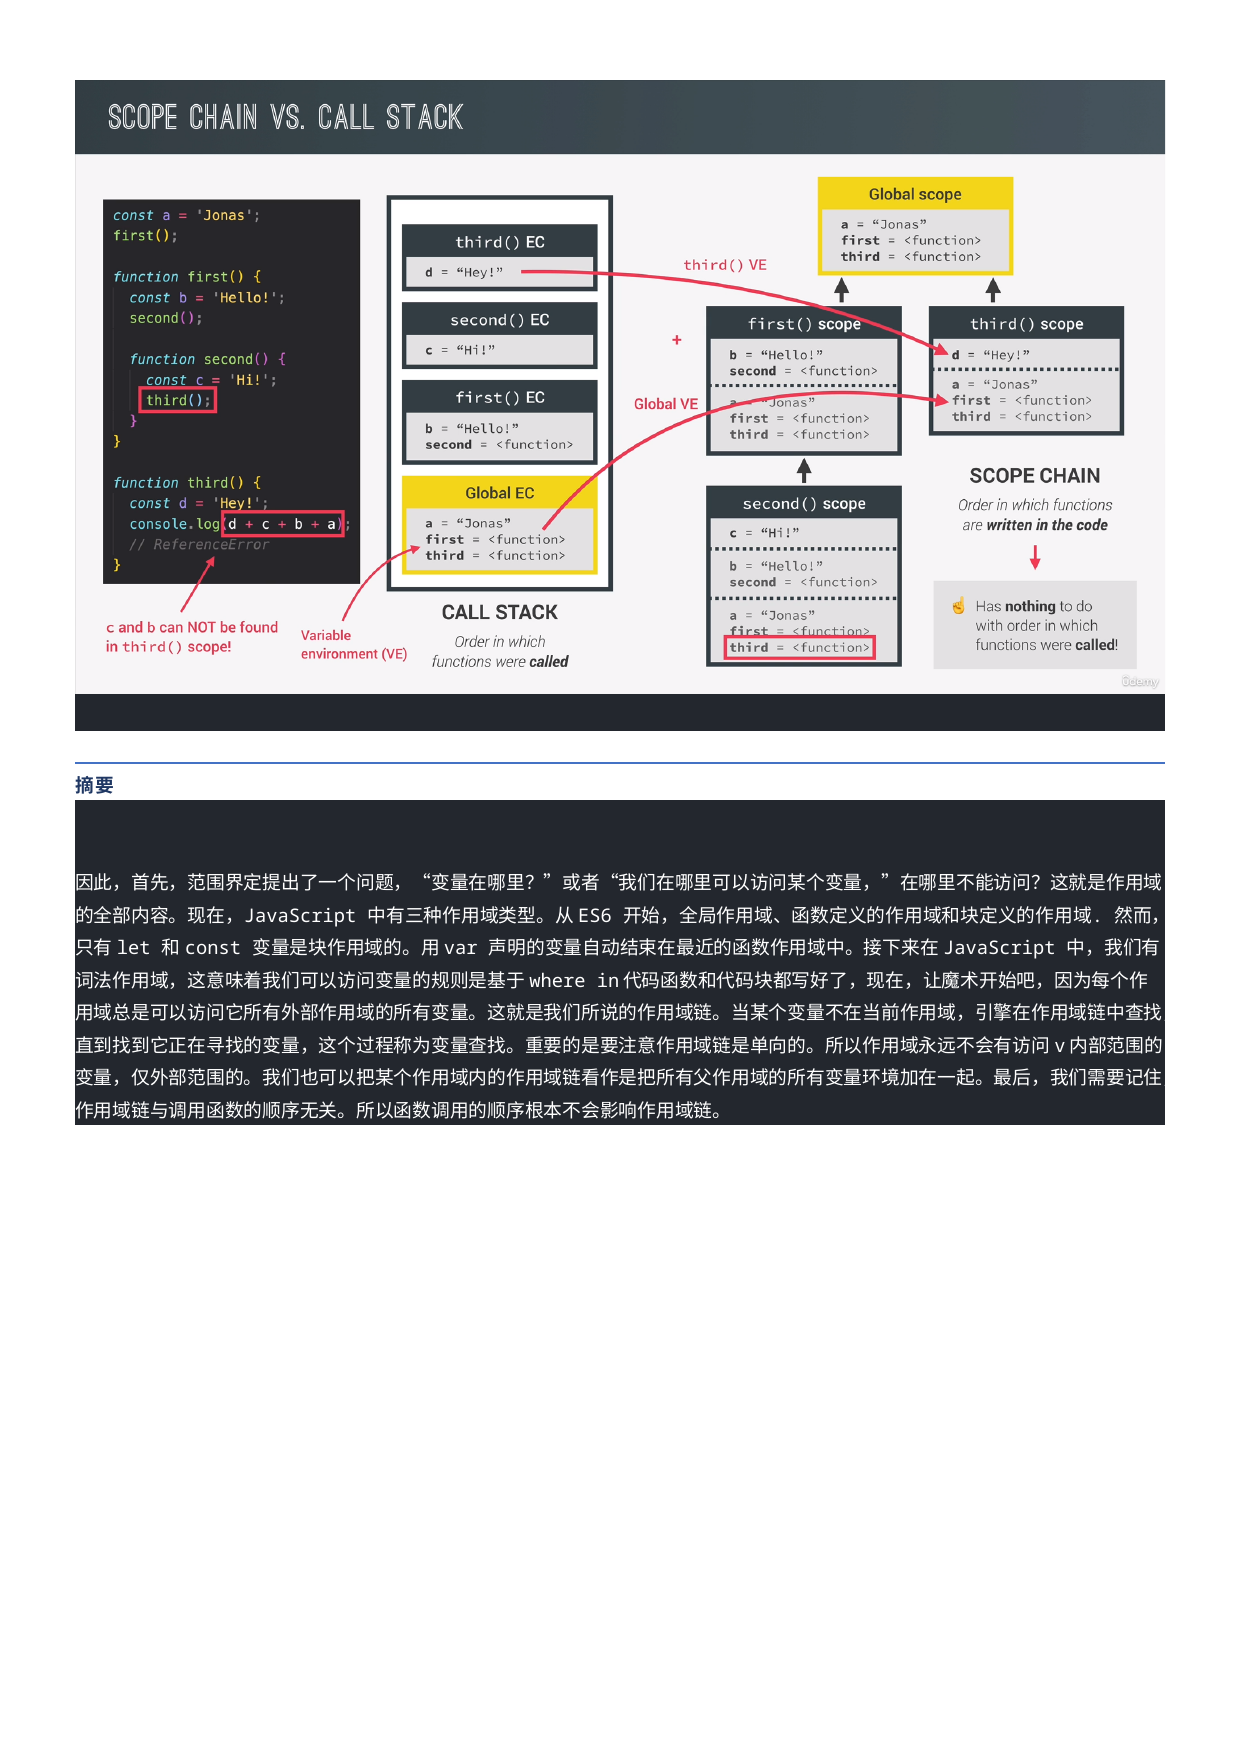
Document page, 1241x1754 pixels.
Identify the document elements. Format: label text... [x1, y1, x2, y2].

picture [75, 80, 1166, 694]
subtitle 摘要 [75, 764, 1165, 800]
text 因此，首先，范围界定提出了一个问题，“变量在哪里？”或者“我们在哪里可以访问某个变量，”在哪里不能访问？这就是作用域的全部内容。现在，JavaScript 中有三种作用域类型。从 ES6 开始，全局作用域、函数定义的作用域和块定义的作用域. 然而，只有 let 和 const 变量是块作用域的。用 var 声明的变量自动结束在最近的函数作用域中。接下来在 JavaScript 中，我们有词法作用域，这意味着我们可以访问变量的规则是基于 where in代码函数和代码块都写好了，现在，让魔术开始吧，因为每个作用域总是可以访问它所有外部作用域的所有变量。这就是我们所说的作用域链。当某个变量不在当前作用域，引擎在作用域链中查找，直到找到它正在寻找的变量，这个过程称为变量查找。重要的是要注意作用域链是单向的。所以作用域永远不会有访问 v内部范围的变量，仅外部范围的。我们也可以把某个作用域内的作用域链看作是把所有父作用域的所有变量环境加在一起。最后，我们需要记住，作用域链与调用函数的顺序无关。所以函数调用的顺序根本不会影响作用域链。 [75, 865, 1165, 1125]
